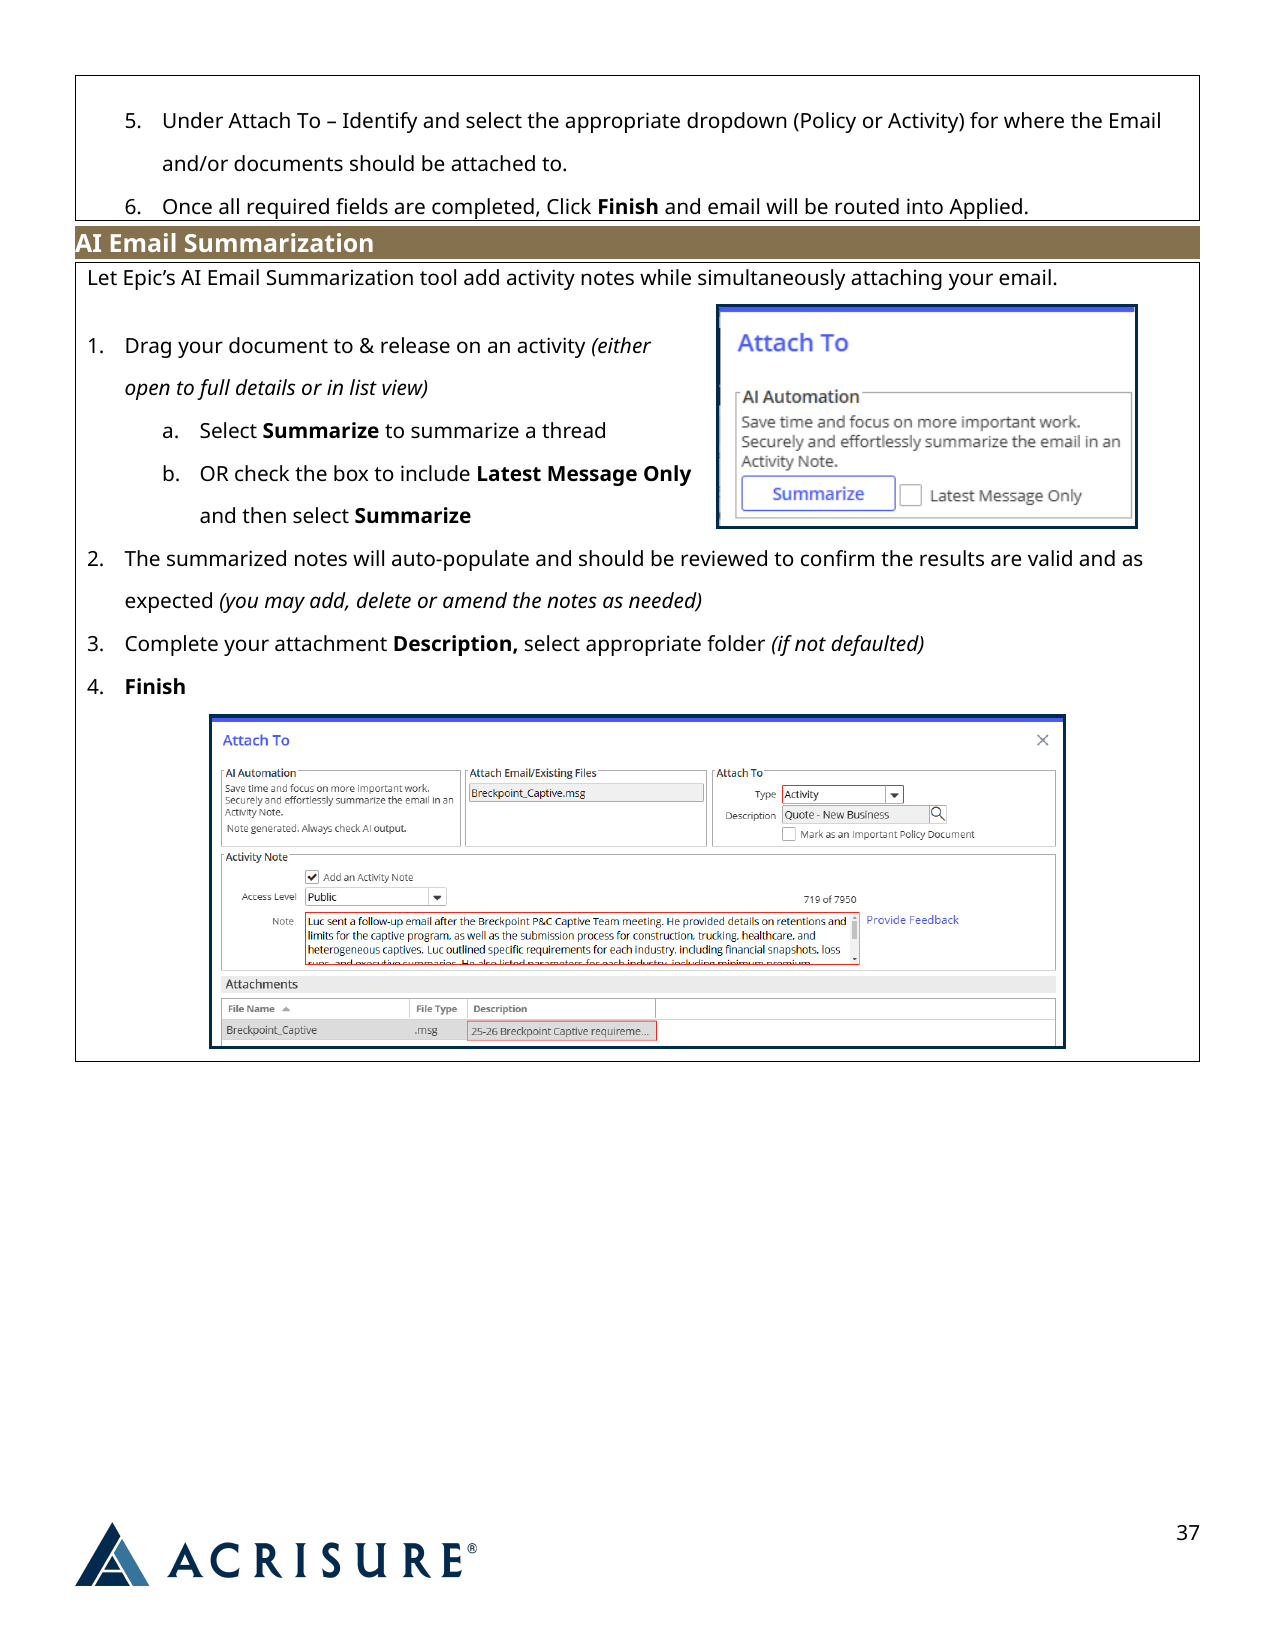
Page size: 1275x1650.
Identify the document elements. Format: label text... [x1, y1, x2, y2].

table_header Let Epic’s AI Email Summarization tool add activity notes while simultaneously attaching your email. Drag your document to & release on an activity (either open to full details or in list view) Select Summarize to summarize a thread OR check the box to include Latest Message Only and then select Summarize The summarized notes will auto-populate and should be reviewed to confirm the results are valid and as expected (you may add, delete or amend the notes as needed) Complete your attachment Description, select appropriate folder (if not defaulted) Finish [76, 263, 1199, 1061]
picture [719, 307, 1134, 525]
subtitle AI Email Summarization [75, 226, 1200, 259]
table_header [76, 76, 1199, 220]
picture [75, 1522, 477, 1586]
picture [212, 718, 1063, 1046]
